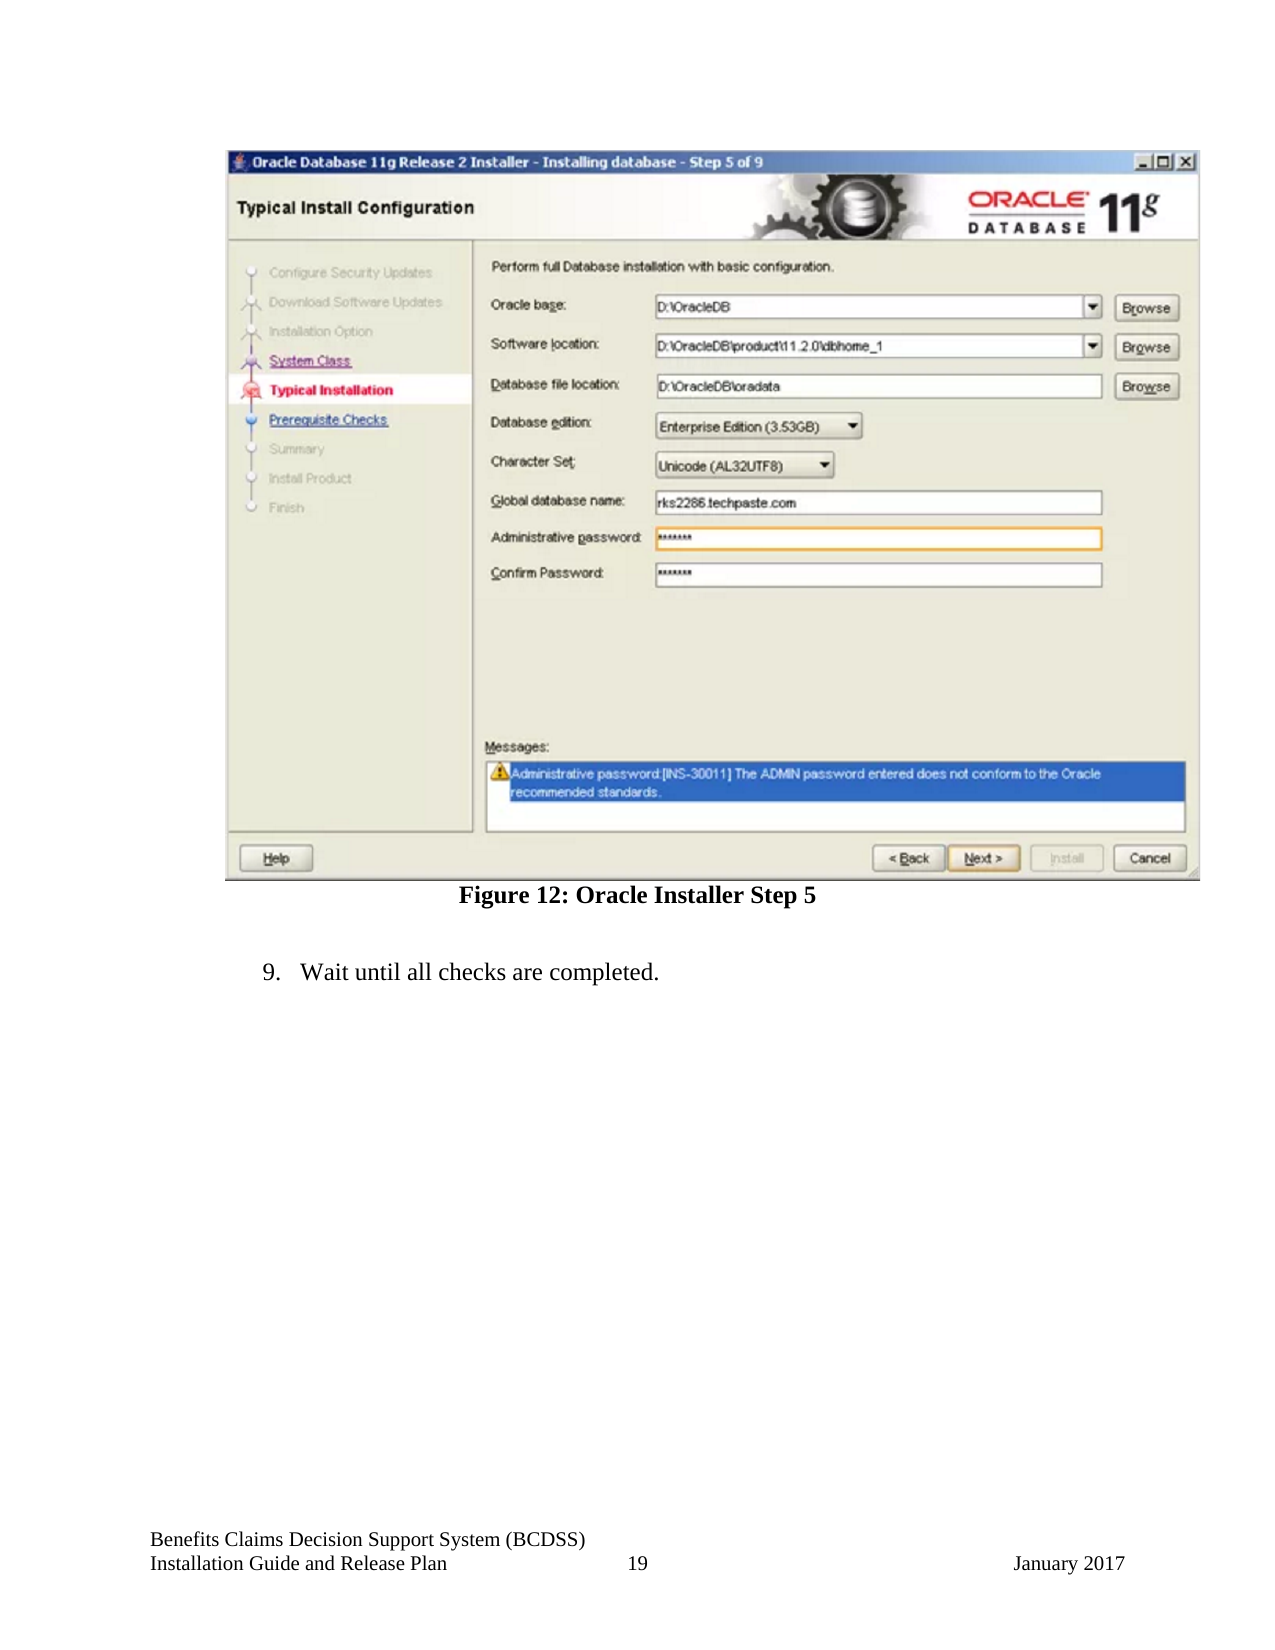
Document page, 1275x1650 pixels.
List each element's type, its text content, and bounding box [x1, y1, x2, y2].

list Wait until all checks are completed. [262, 957, 1125, 985]
picture [225, 150, 1200, 881]
text Figure 12: Oracle Installer Step 5 [150, 880, 1125, 909]
